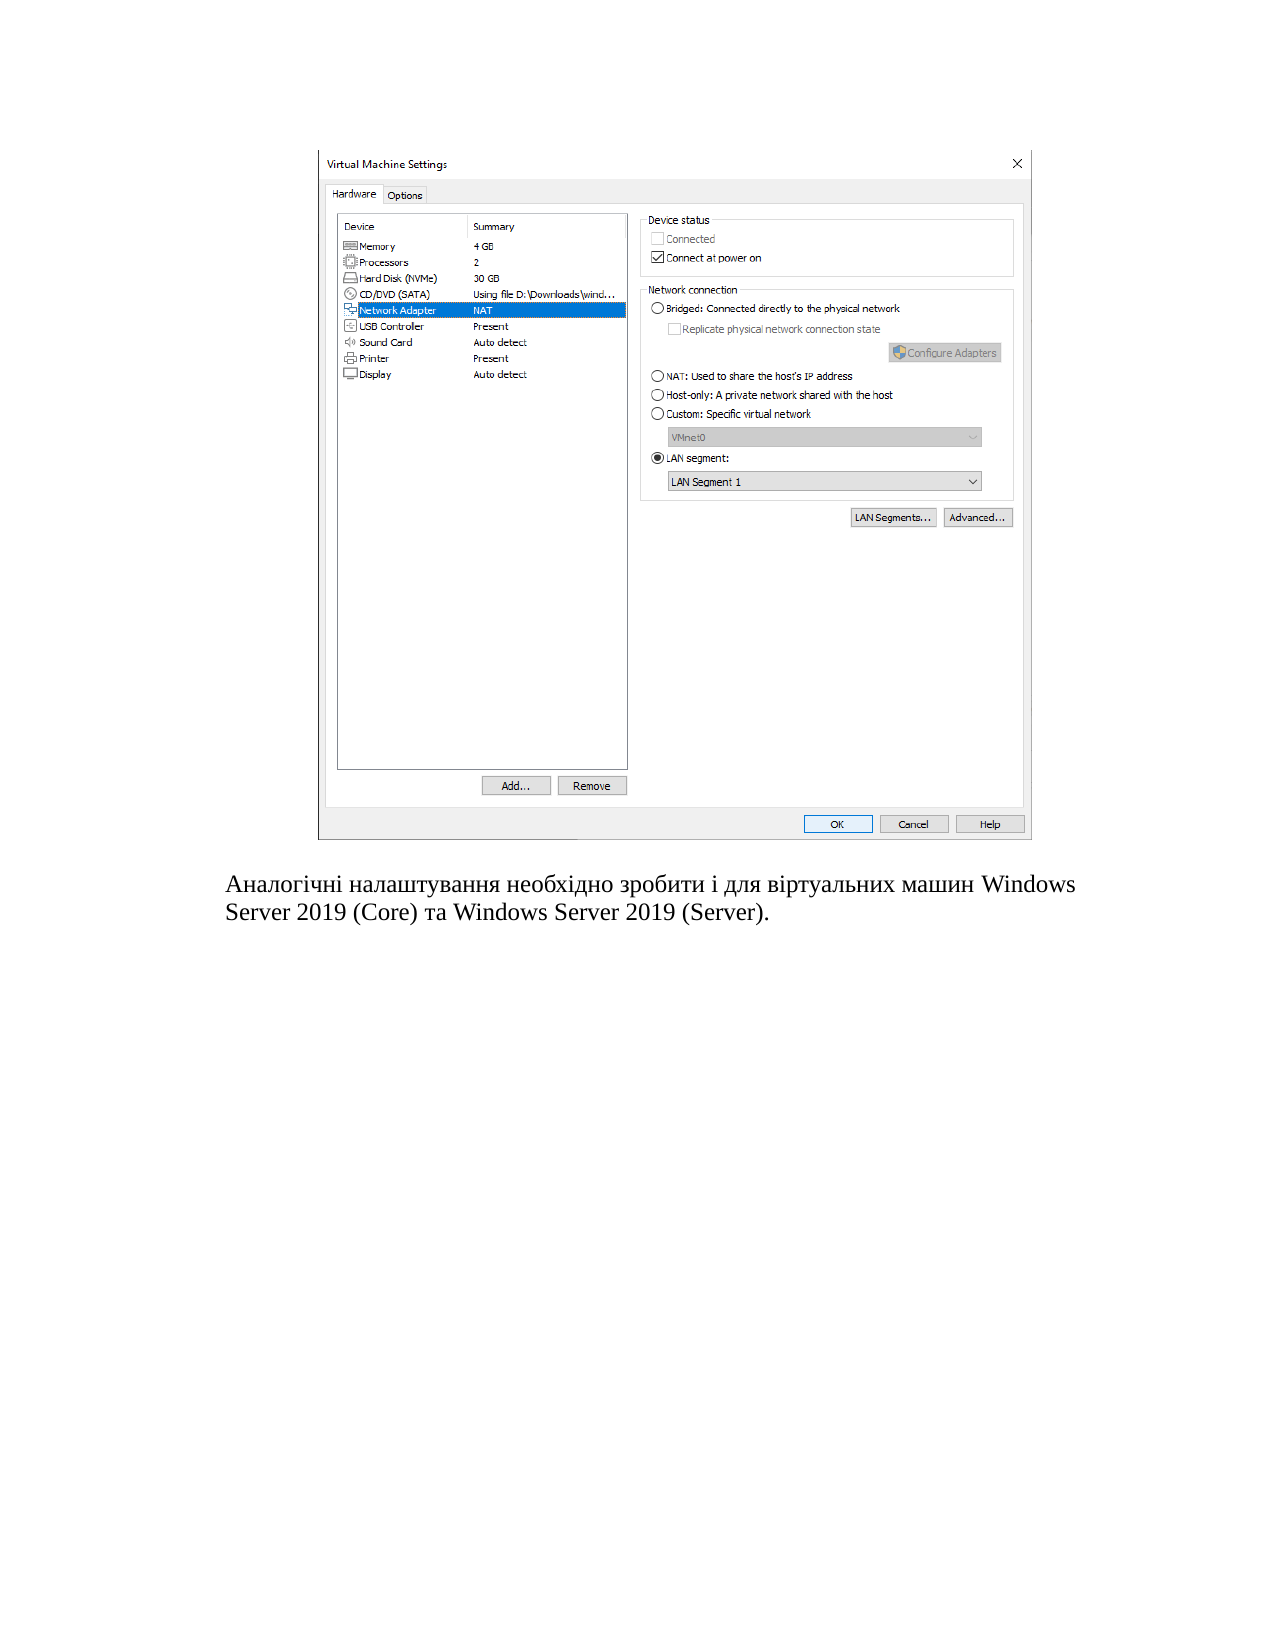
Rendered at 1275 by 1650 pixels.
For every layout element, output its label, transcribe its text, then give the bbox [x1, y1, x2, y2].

text Аналогічні налаштування необхідно зробити і для віртуальних машин Windows Server 2019 (Core) та Windows Server 2019 (Server). [225, 869, 1125, 926]
picture [318, 150, 1032, 840]
